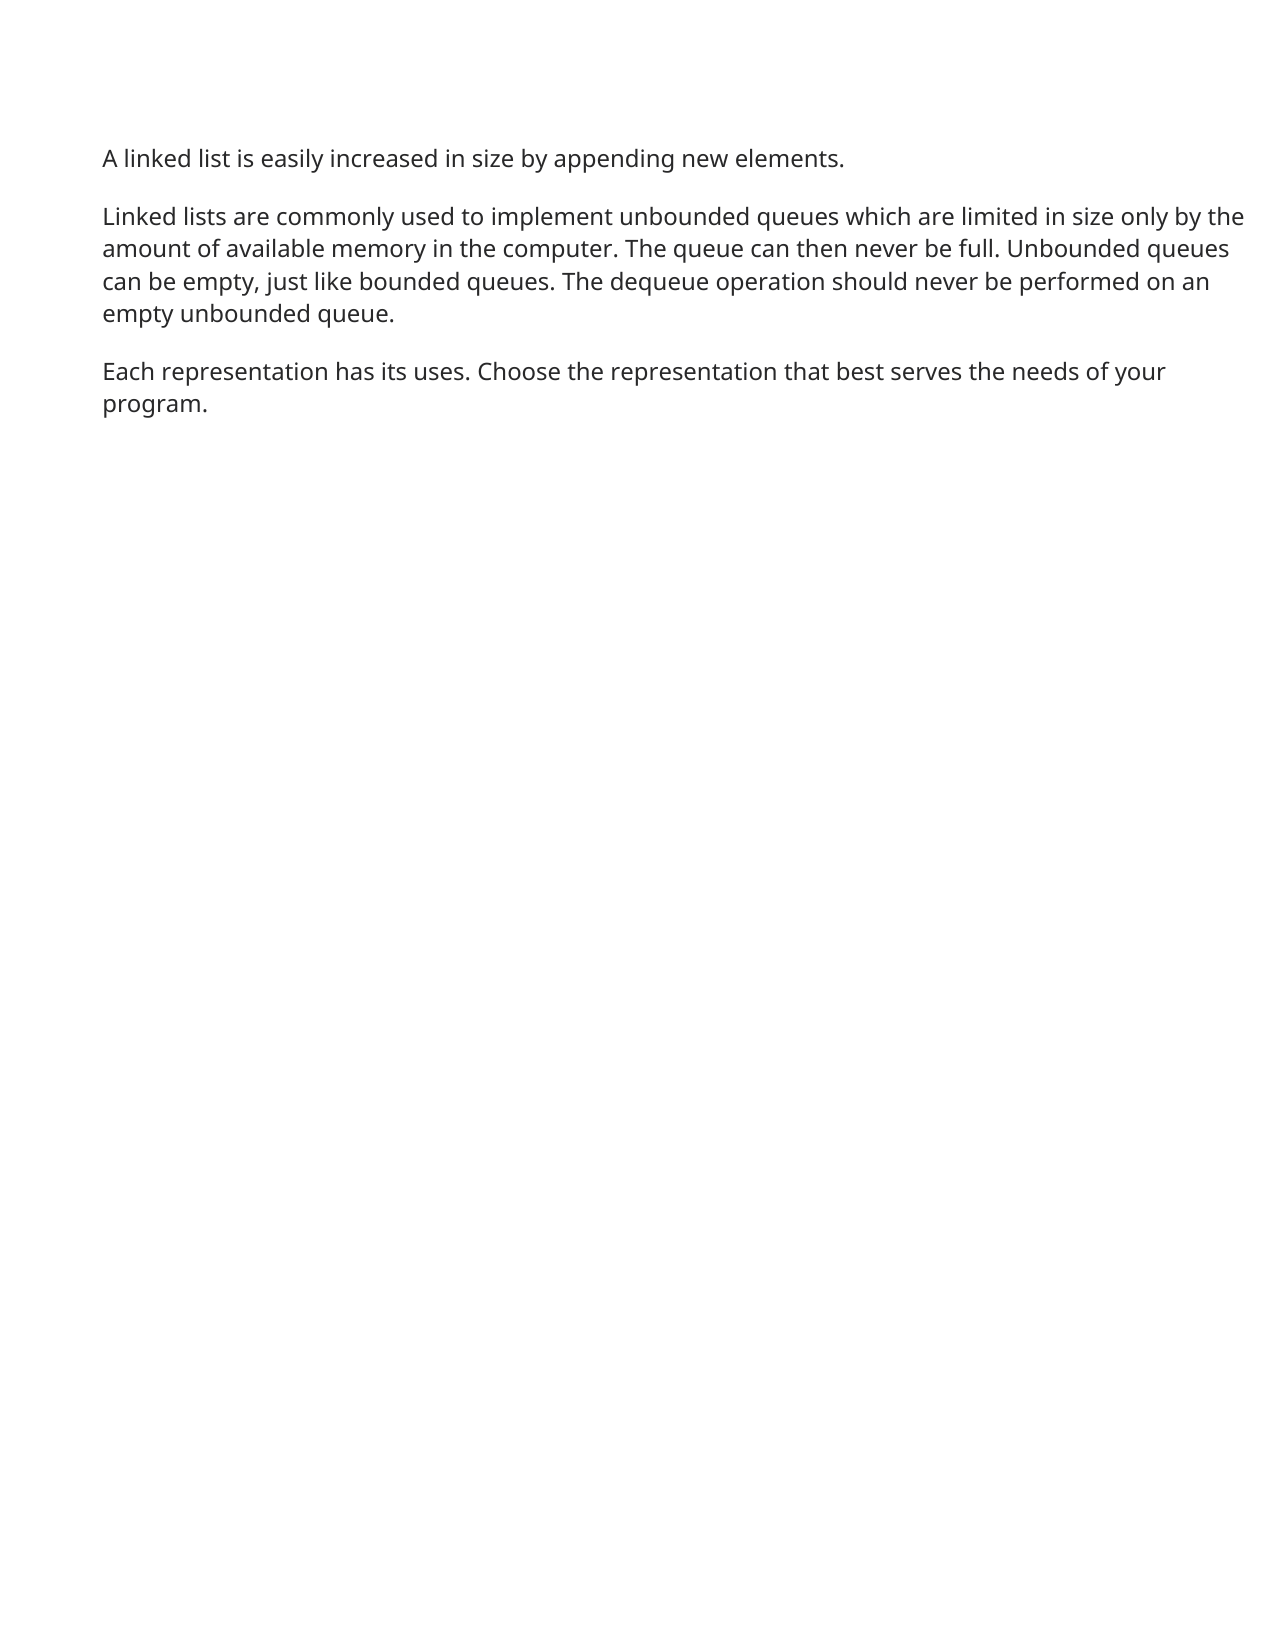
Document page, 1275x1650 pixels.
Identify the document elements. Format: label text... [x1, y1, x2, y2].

text Each representation has its uses. Choose the representation that best serves the needs of your program. [102, 355, 1250, 420]
text Linked lists are commonly used to implement unbounded queues which are limited in size only by the amount of available memory in the computer. The queue can then never be full. Unbounded queues can be empty, just like bounded queues. The dequeue operation should never be performed on an empty unbounded queue. [102, 199, 1250, 330]
text A linked list is easily increased in size by appending new elements. [102, 142, 1250, 174]
